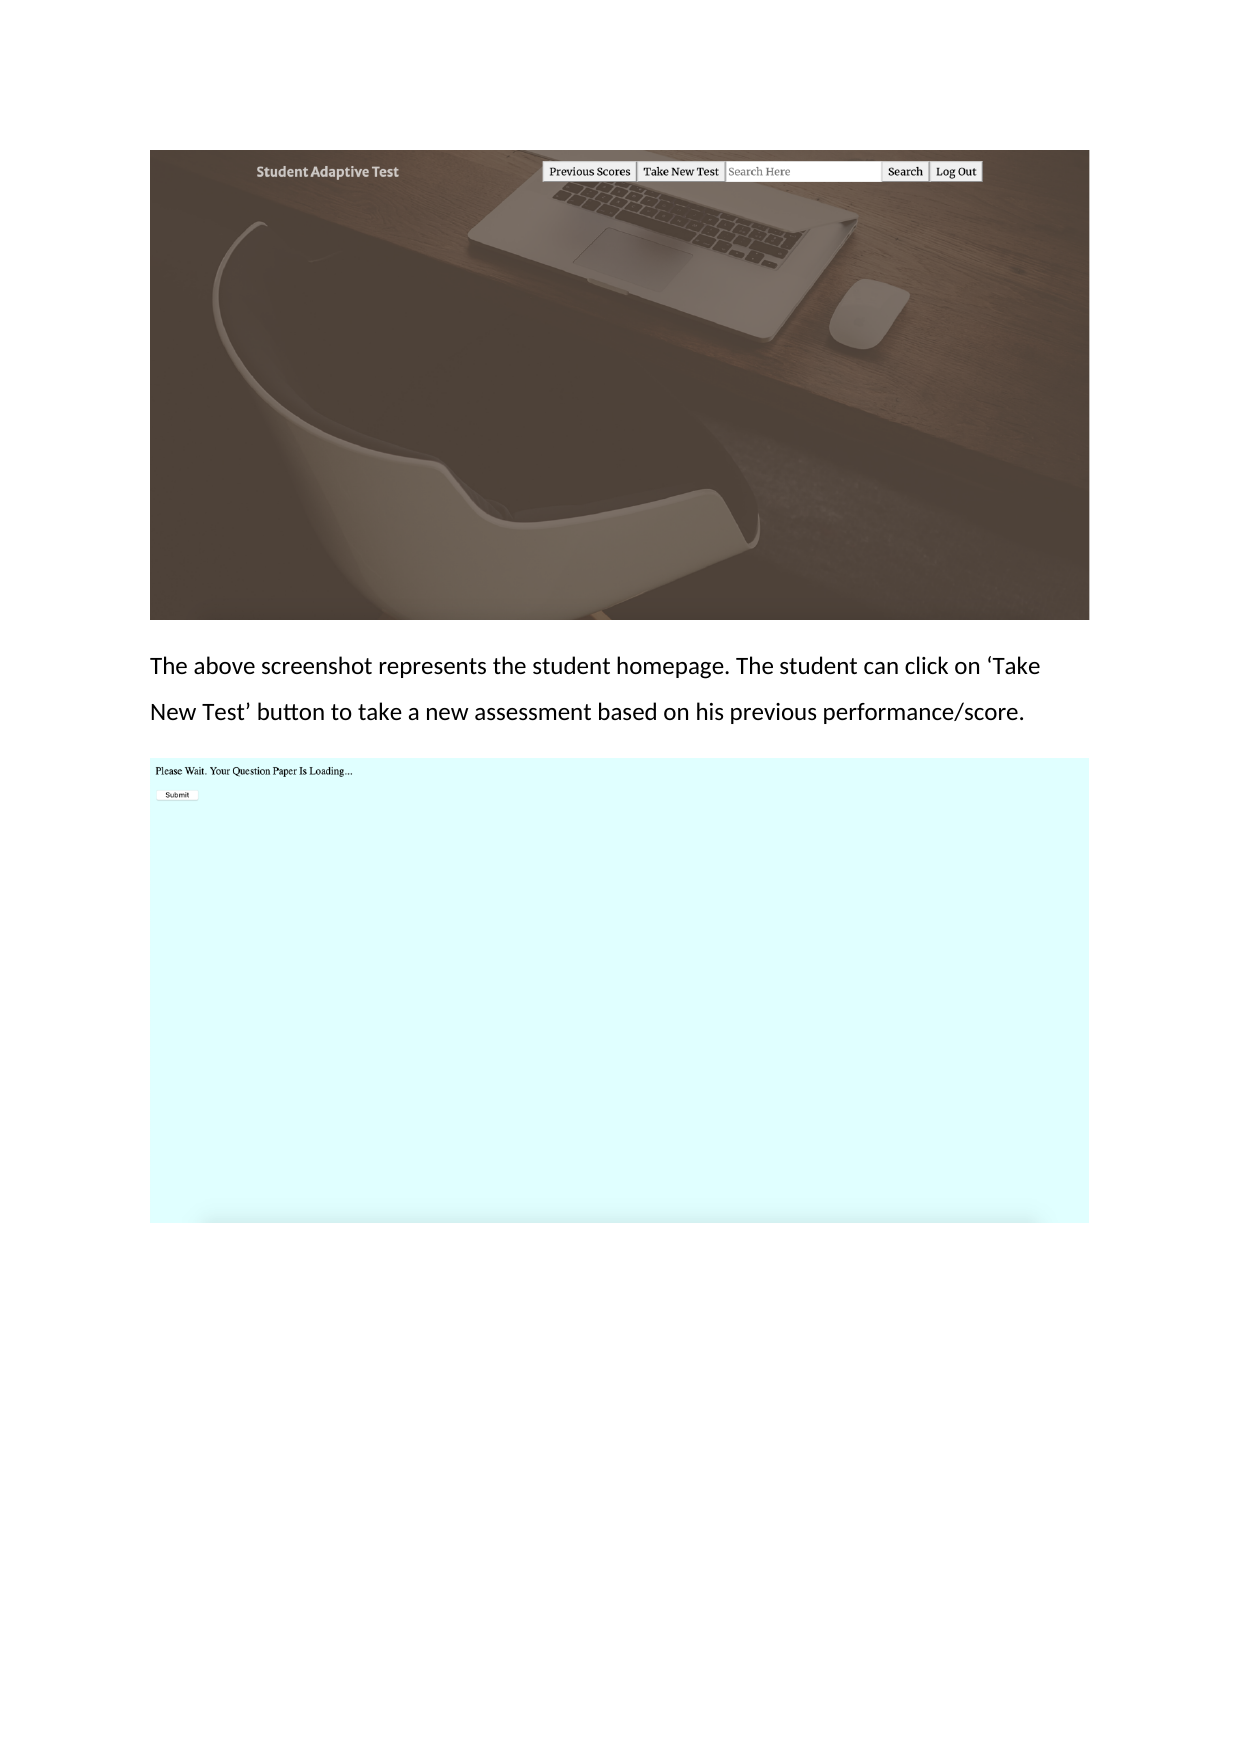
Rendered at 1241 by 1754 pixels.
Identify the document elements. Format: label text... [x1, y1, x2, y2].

text The above screenshot represents the student homepage. The student can click on ‘Take New Test’ button to take a new assessment based on his previous performance/score. [150, 650, 1090, 727]
picture [150, 150, 1090, 620]
picture [150, 758, 1089, 1223]
